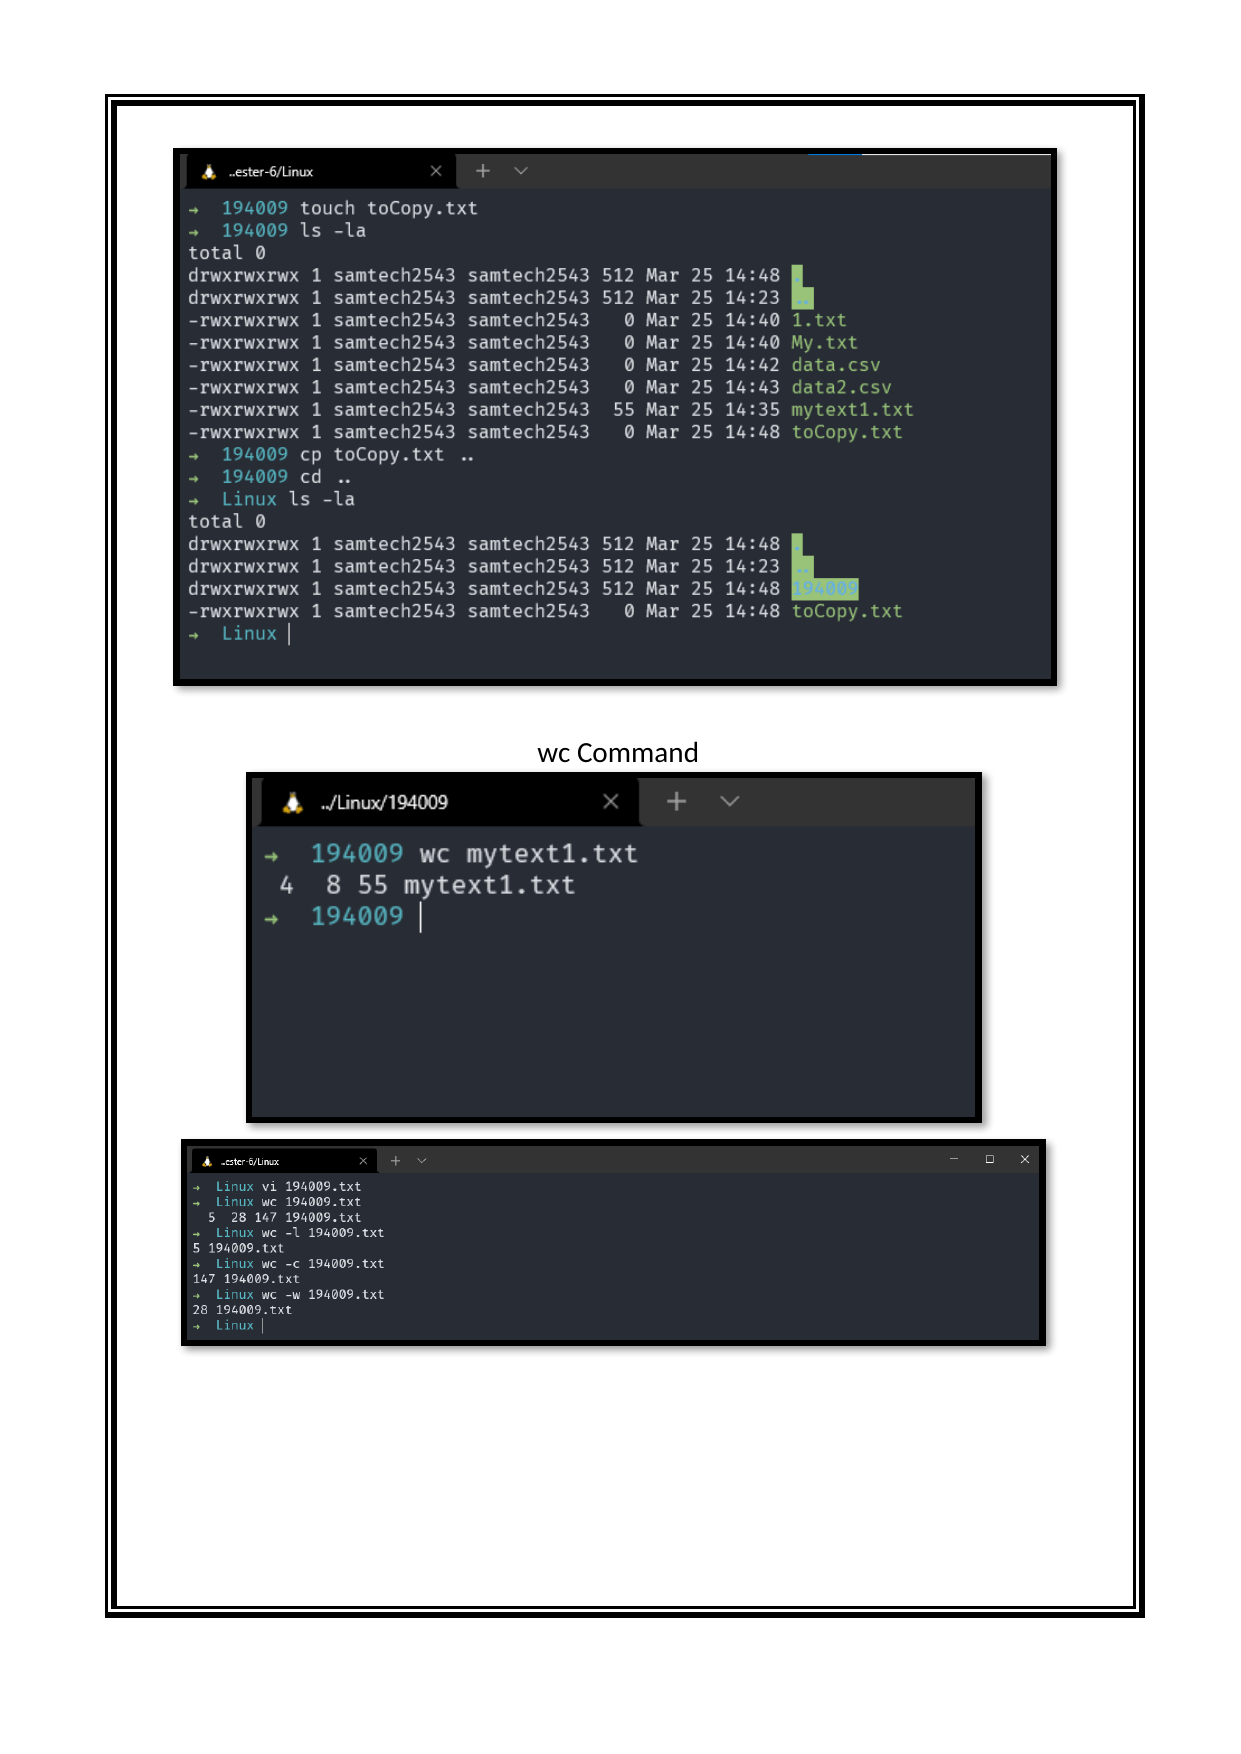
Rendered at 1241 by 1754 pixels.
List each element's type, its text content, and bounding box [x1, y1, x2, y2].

picture [252, 778, 975, 1117]
picture [180, 154, 1051, 679]
picture [187, 1146, 1039, 1340]
text wc Command [171, 734, 1065, 769]
